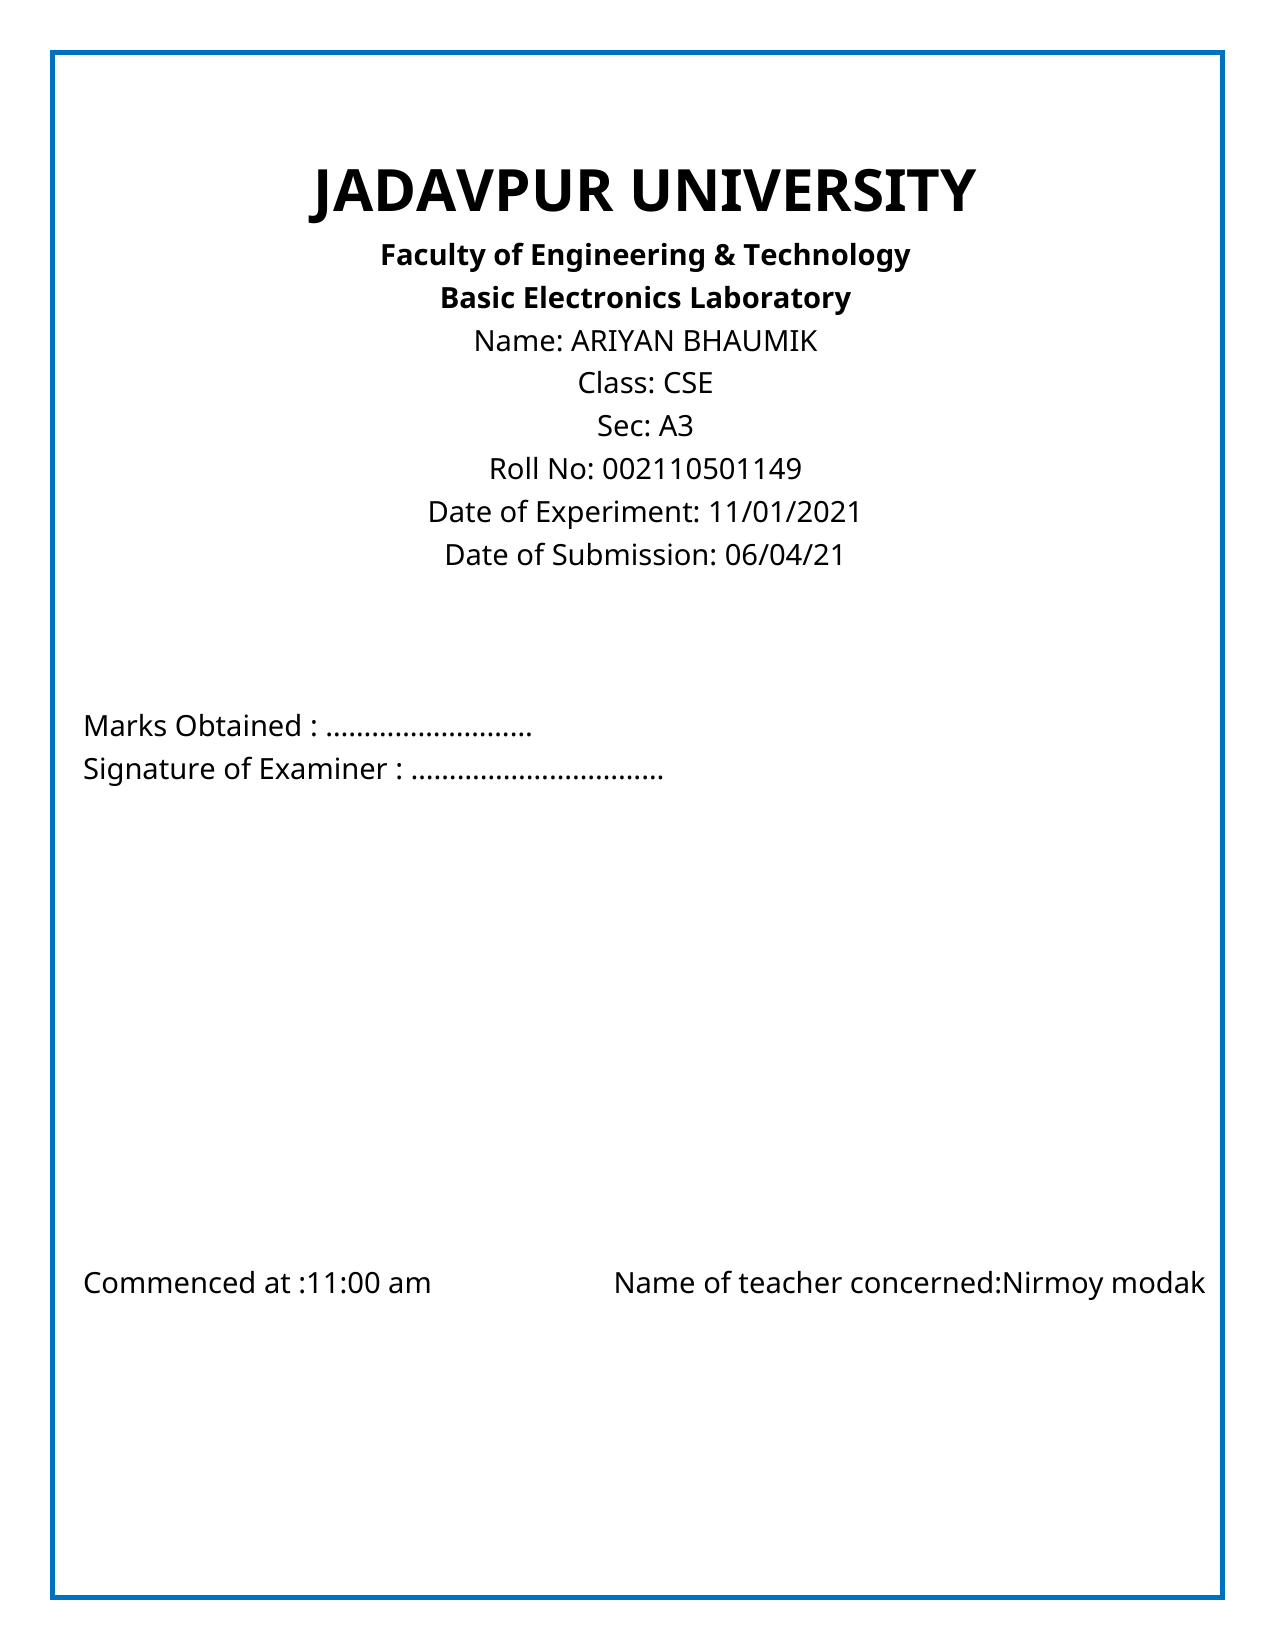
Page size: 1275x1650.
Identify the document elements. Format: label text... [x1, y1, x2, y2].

text Signature of Examiner : …………………………… [83, 748, 1208, 788]
text Sec: A3 [83, 406, 1208, 445]
text Commenced at :11:00 am Name of teacher concerned:Nirmoy modak [83, 1262, 1208, 1302]
text Date of Submission: 06/04/21 [83, 534, 1208, 574]
text Basic Electronics Laboratory [83, 277, 1208, 317]
text Roll No: 002110501149 [83, 448, 1208, 488]
text Name: ARIYAN BHAUMIK [83, 320, 1208, 360]
text Faculty of Engineering & Technology [83, 234, 1208, 274]
text Date of Experiment: 11/01/2021 [83, 491, 1208, 531]
text Marks Obtained : ……………………… [83, 705, 1208, 745]
text JADAVPUR UNIVERSITY [83, 148, 1208, 228]
text Class: CSE [83, 363, 1208, 402]
